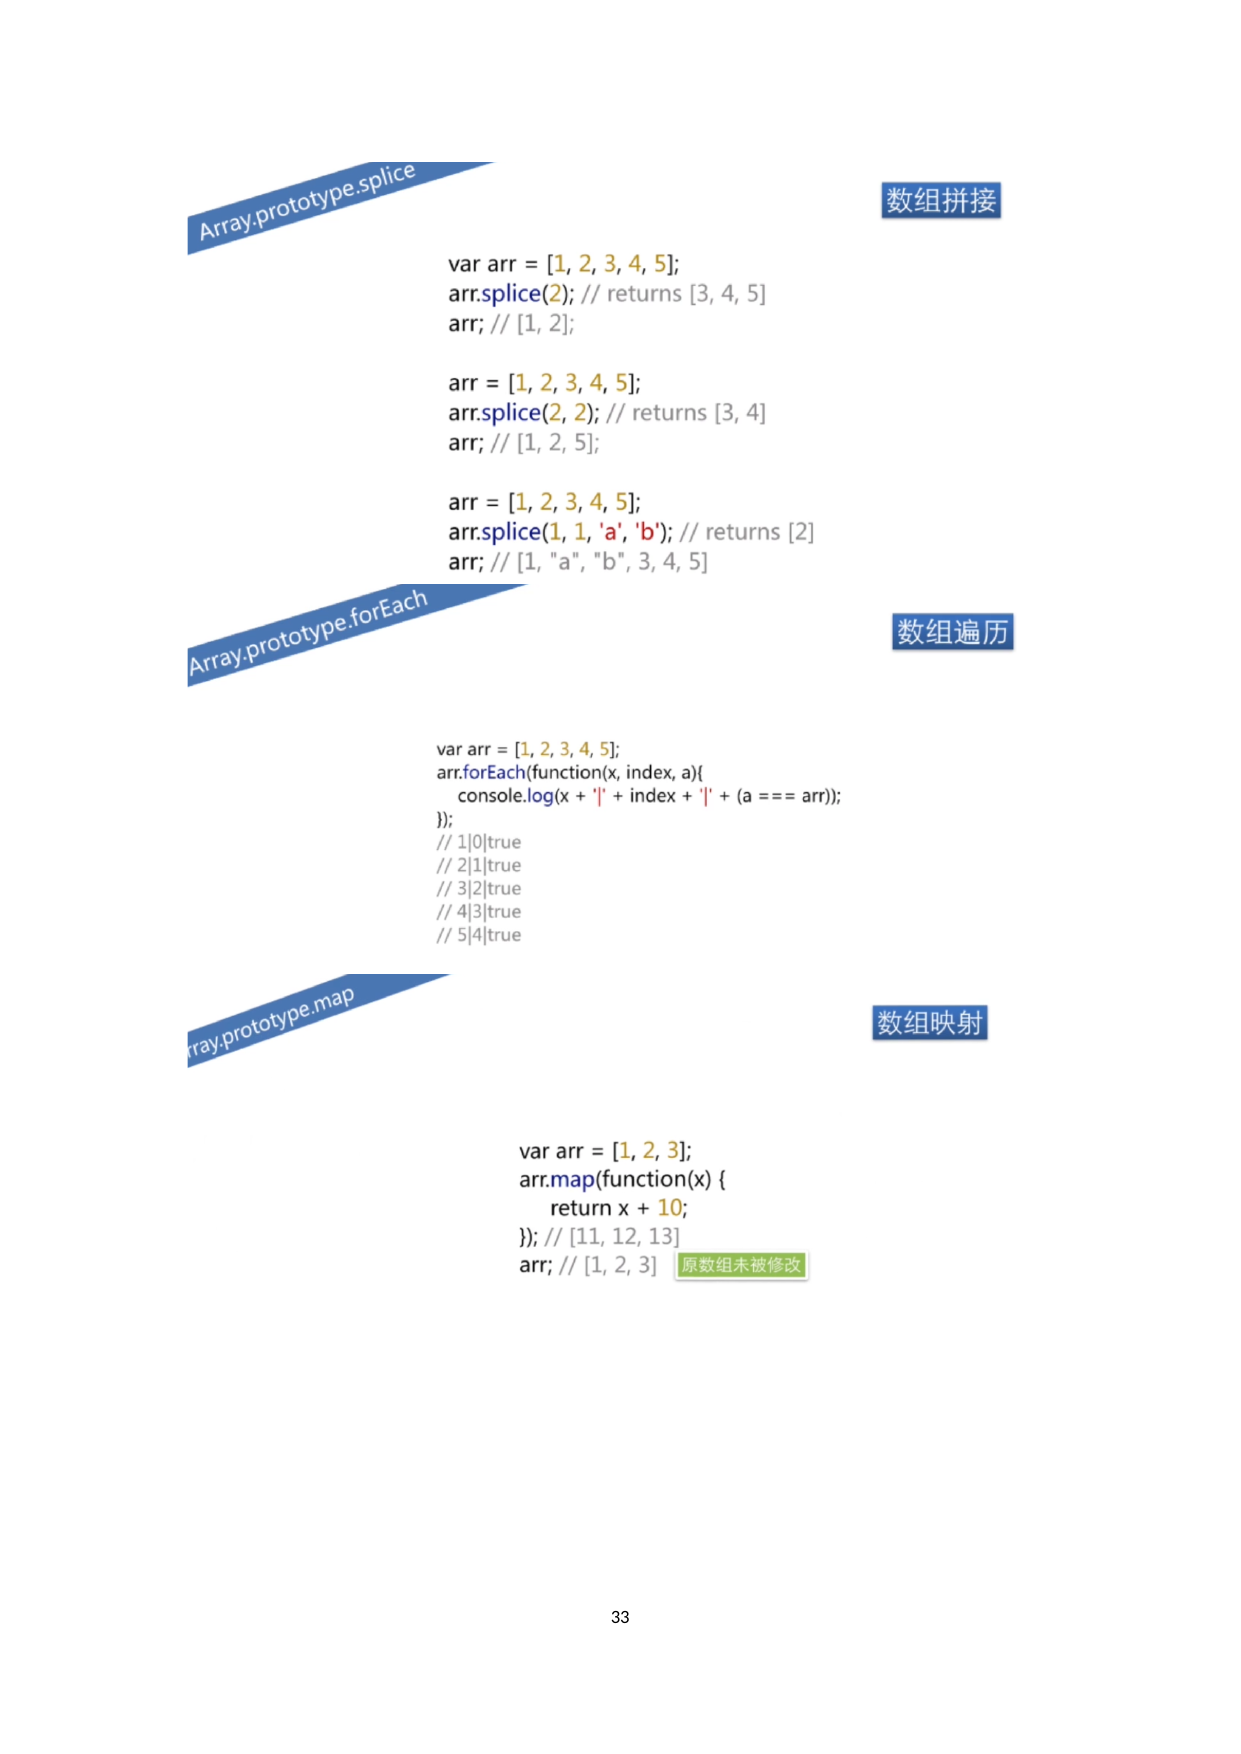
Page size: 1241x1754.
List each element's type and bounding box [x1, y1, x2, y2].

picture [187, 162, 1053, 579]
picture [187, 584, 1053, 960]
picture [187, 974, 1053, 1297]
